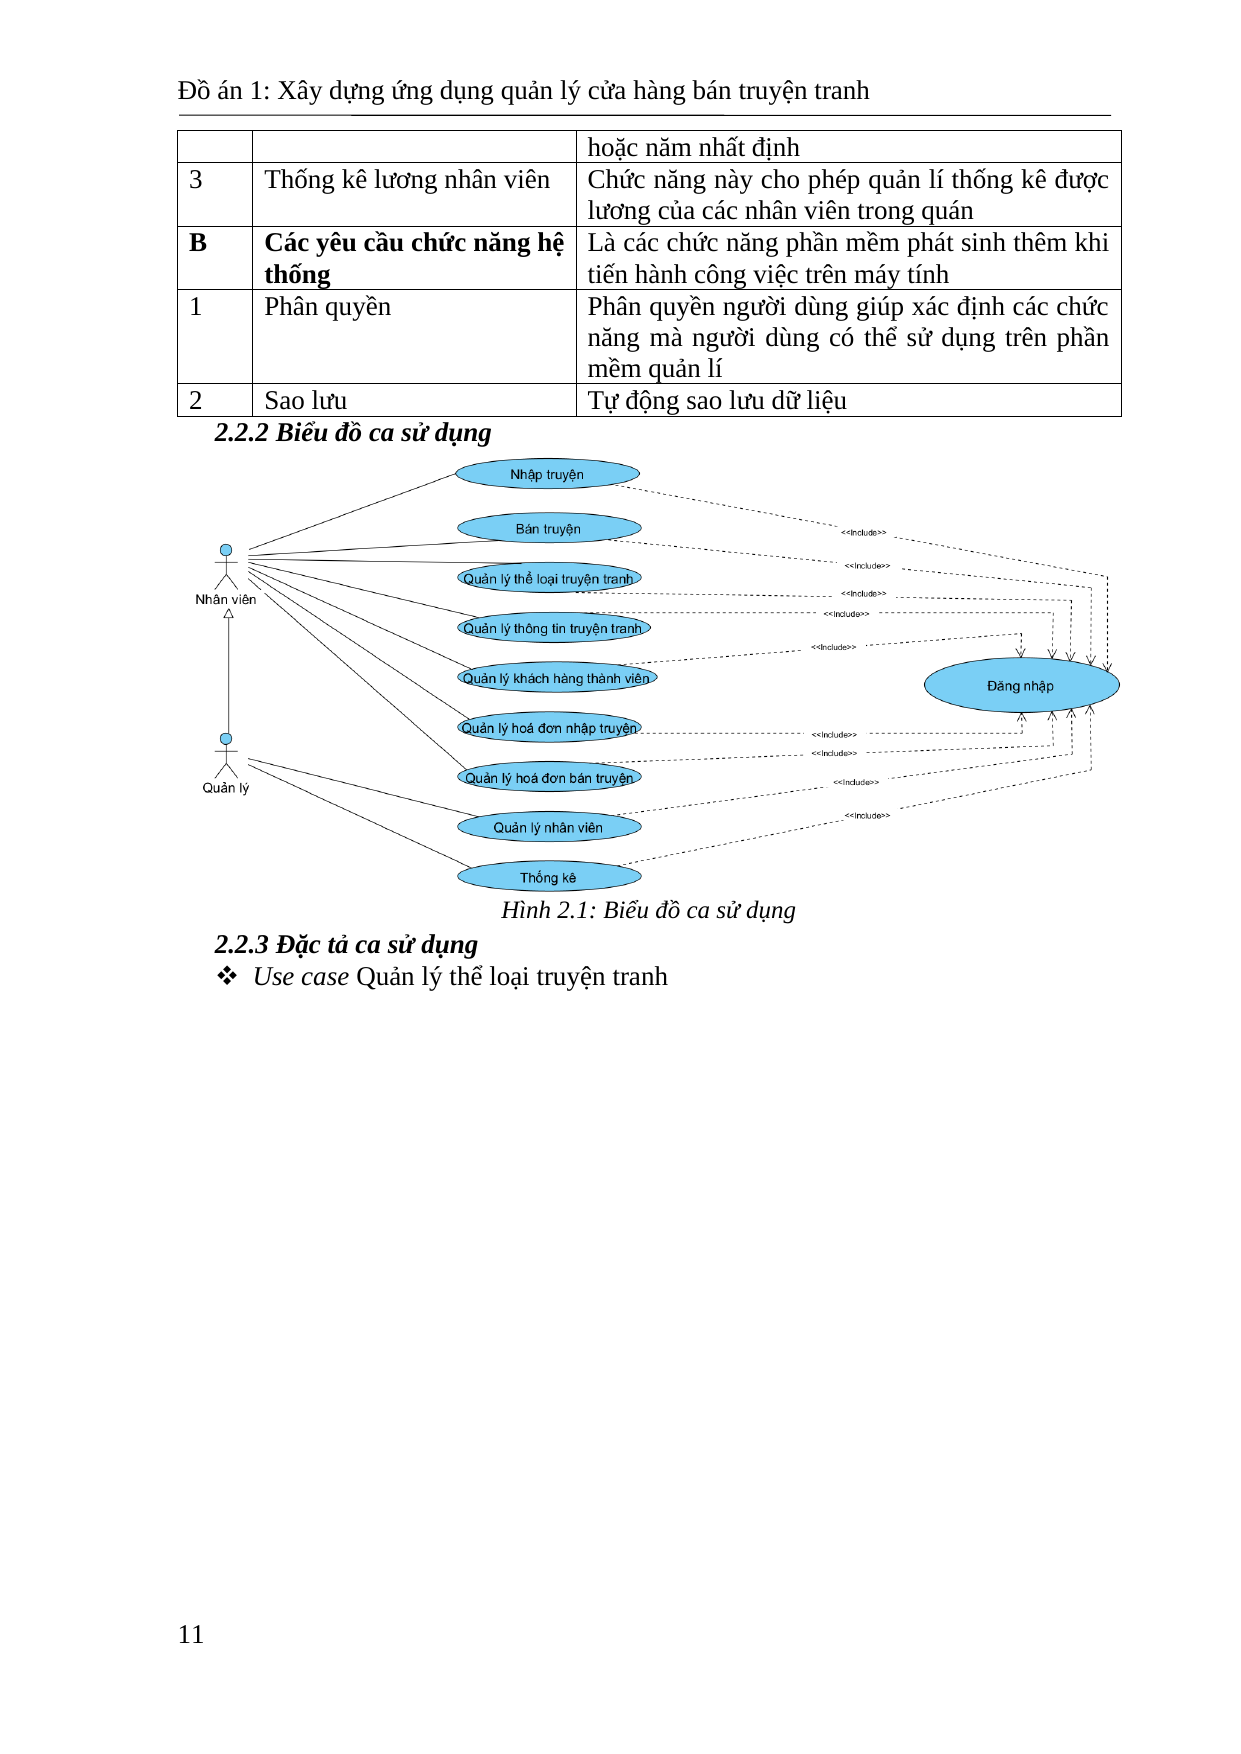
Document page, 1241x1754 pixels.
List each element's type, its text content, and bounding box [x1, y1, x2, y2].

table_cell 1 [178, 290, 252, 383]
table_cell Sao lưu [253, 384, 576, 416]
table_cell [577, 131, 1121, 162]
table_cell Thống kê lương nhân viên [253, 163, 576, 226]
table_cell 2 [178, 131, 252, 162]
picture [177, 447, 1122, 896]
table_cell Các yêu cầu chức năng hệ thống [253, 227, 576, 289]
table_cell Phân quyền [253, 290, 576, 383]
table_cell 2 [178, 384, 252, 416]
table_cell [253, 131, 576, 162]
table_cell B [178, 227, 252, 289]
list Use case Quản lý thể loại truyện tranh [215, 960, 1122, 991]
text Hình 2.1: Biểu đồ ca sử dụng [177, 896, 1122, 924]
subtitle Biểu đồ ca sử dụng [177, 417, 1122, 447]
table_cell 3 [178, 163, 252, 226]
table_cell Chức năng này cho phép quản lí thống kê được lương của các nhân viên trong quán [577, 163, 1121, 226]
table_cell Phân quyền người dùng giúp xác định các chức năng mà người dùng có thể sử dụng trên phần mềm quản lí [577, 290, 1121, 383]
table_cell Tự động sao lưu dữ liệu [577, 384, 1121, 416]
subtitle Đặc tả ca sử dụng [177, 928, 1122, 960]
table_cell Là các chức năng phần mềm phát sinh thêm khi tiến hành công việc trên máy tính [577, 227, 1121, 289]
